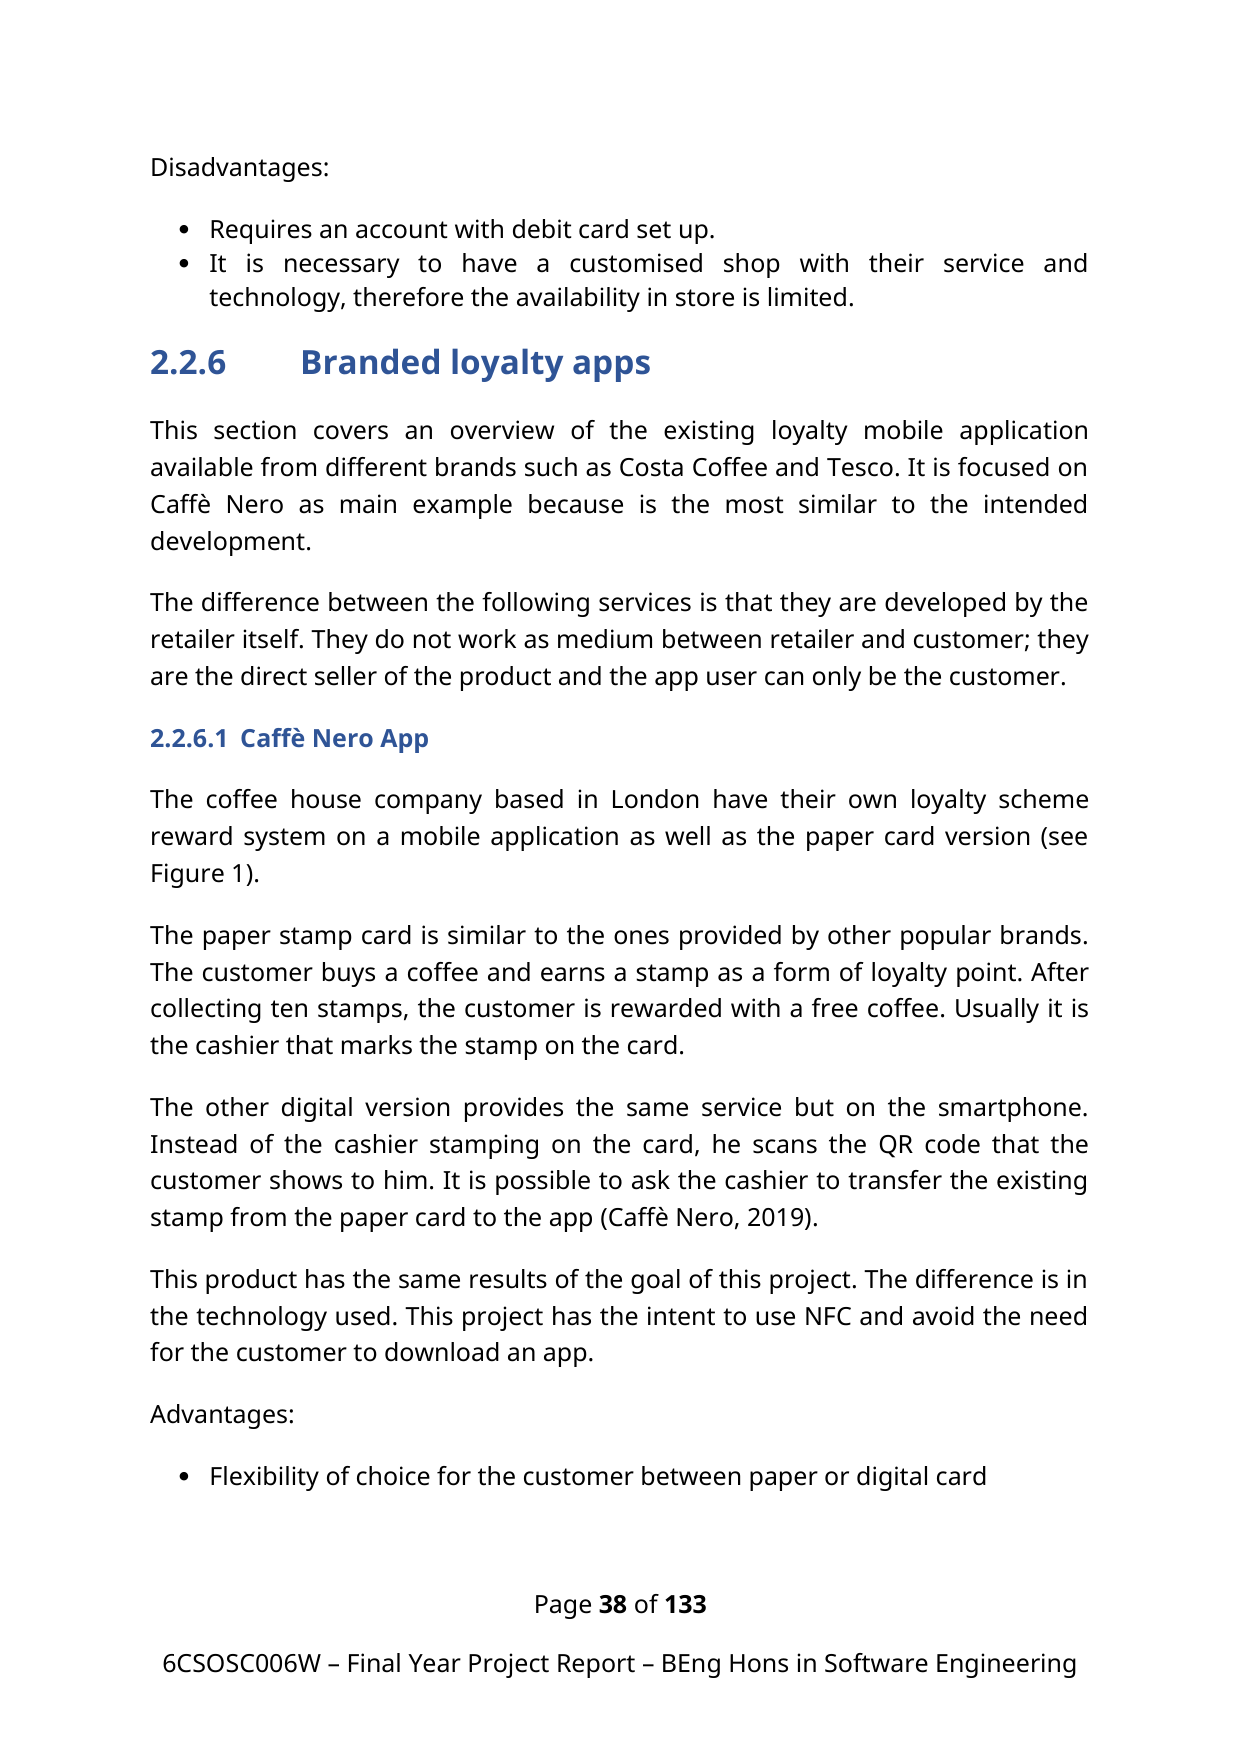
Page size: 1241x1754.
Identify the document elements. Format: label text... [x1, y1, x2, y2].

text Disadvantages: [150, 150, 1090, 184]
list Flexibility of choice for the customer between paper or digital card [179, 1459, 1090, 1493]
list It is necessary to have a customised shop with their service and technology, therefore the availability in store is limited. [179, 246, 1090, 314]
subtitle Branded loyalty apps [150, 339, 1090, 384]
subtitle Caffè Nero App [150, 720, 1090, 754]
list Requires an account with debit card set up. [179, 212, 1090, 246]
text This product has the same results of the goal of this project. The difference is in the technology used. This project has the intent to use NFC and avoid the need for the customer to download an app. [150, 1262, 1090, 1369]
text The difference between the following services is that they are developed by the retailer itself. They do not work as medium between retailer and customer; they are the direct seller of the product and the app user can only be the customer. [150, 585, 1090, 693]
text This section covers an overview of the existing loyalty mobile application available from different brands such as Costa Coffee and Tesco. It is focused on Caffè Nero as main example because is the most similar to the intended development. [150, 413, 1090, 557]
text The coffee house company based in London have their own loyalty scheme reward system on a mobile application as well as the paper card version (see Figure 1). [150, 782, 1090, 890]
text The other digital version provides the same service but on the smartphone. Instead of the cashier stamping on the card, he scans the QR code that the customer shows to him. It is possible to ask the cashier to transfer the existing stamp from the paper card to the app . [150, 1089, 1090, 1234]
text Advantages: [150, 1397, 1090, 1431]
text The paper stamp card is similar to the ones provided by other popular brands. The customer buys a coffee and earns a stamp as a form of loyalty point. After collecting ten stamps, the customer is rewarded with a free coffee. Usually it is the cashier that marks the stamp on the card. [150, 917, 1090, 1062]
